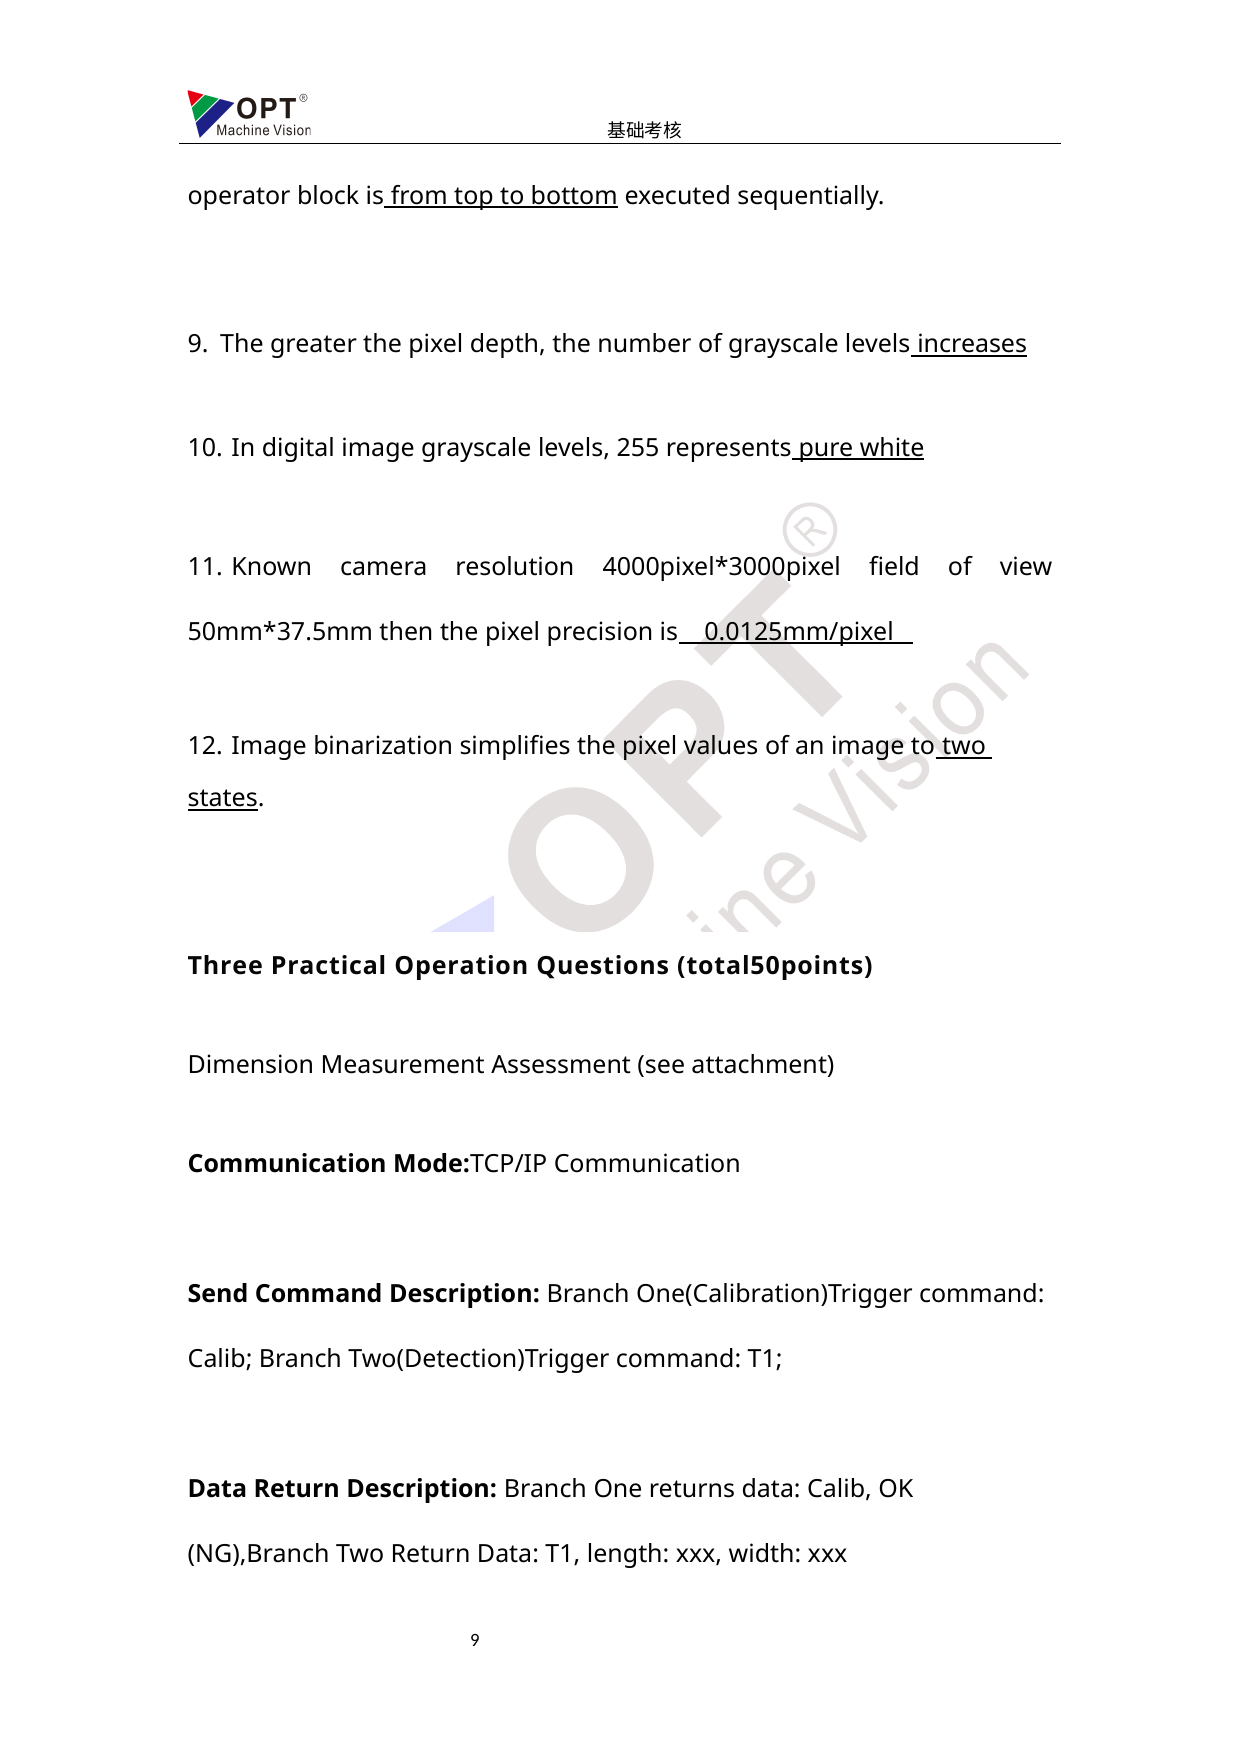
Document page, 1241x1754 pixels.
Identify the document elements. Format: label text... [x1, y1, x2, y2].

list Known camera resolution 4000pixel*3000pixel field of view 50mm*37.5mm then the pixel precision is 0.0125mm/pixel [187, 533, 1053, 663]
picture [187, 90, 311, 138]
subtitle Three Practical Operation Questions (total50points) [187, 932, 1053, 997]
text Send Command Description: Branch One(Calibration)Trigger command: Calib; Branch Two(Detection)Trigger command: T1; [187, 1260, 1053, 1390]
text Dimension Measurement Assessment (see attachment) [187, 1031, 1053, 1096]
list In digital image grayscale levels, 255 represents pure white [187, 429, 1053, 463]
list Image binarization simplifies the pixel values of an image to two states. [187, 728, 1053, 814]
text Data Return Description: Branch One returns data: Calib, OK (NG),Branch Two Return Data: T1, length: xxx, width: xxx [187, 1455, 1053, 1585]
list The greater the pixel depth, the number of grayscale levels increases [187, 326, 1053, 360]
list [187, 162, 1053, 227]
text Communication Mode:TCP/IP Communication [187, 1130, 1053, 1195]
